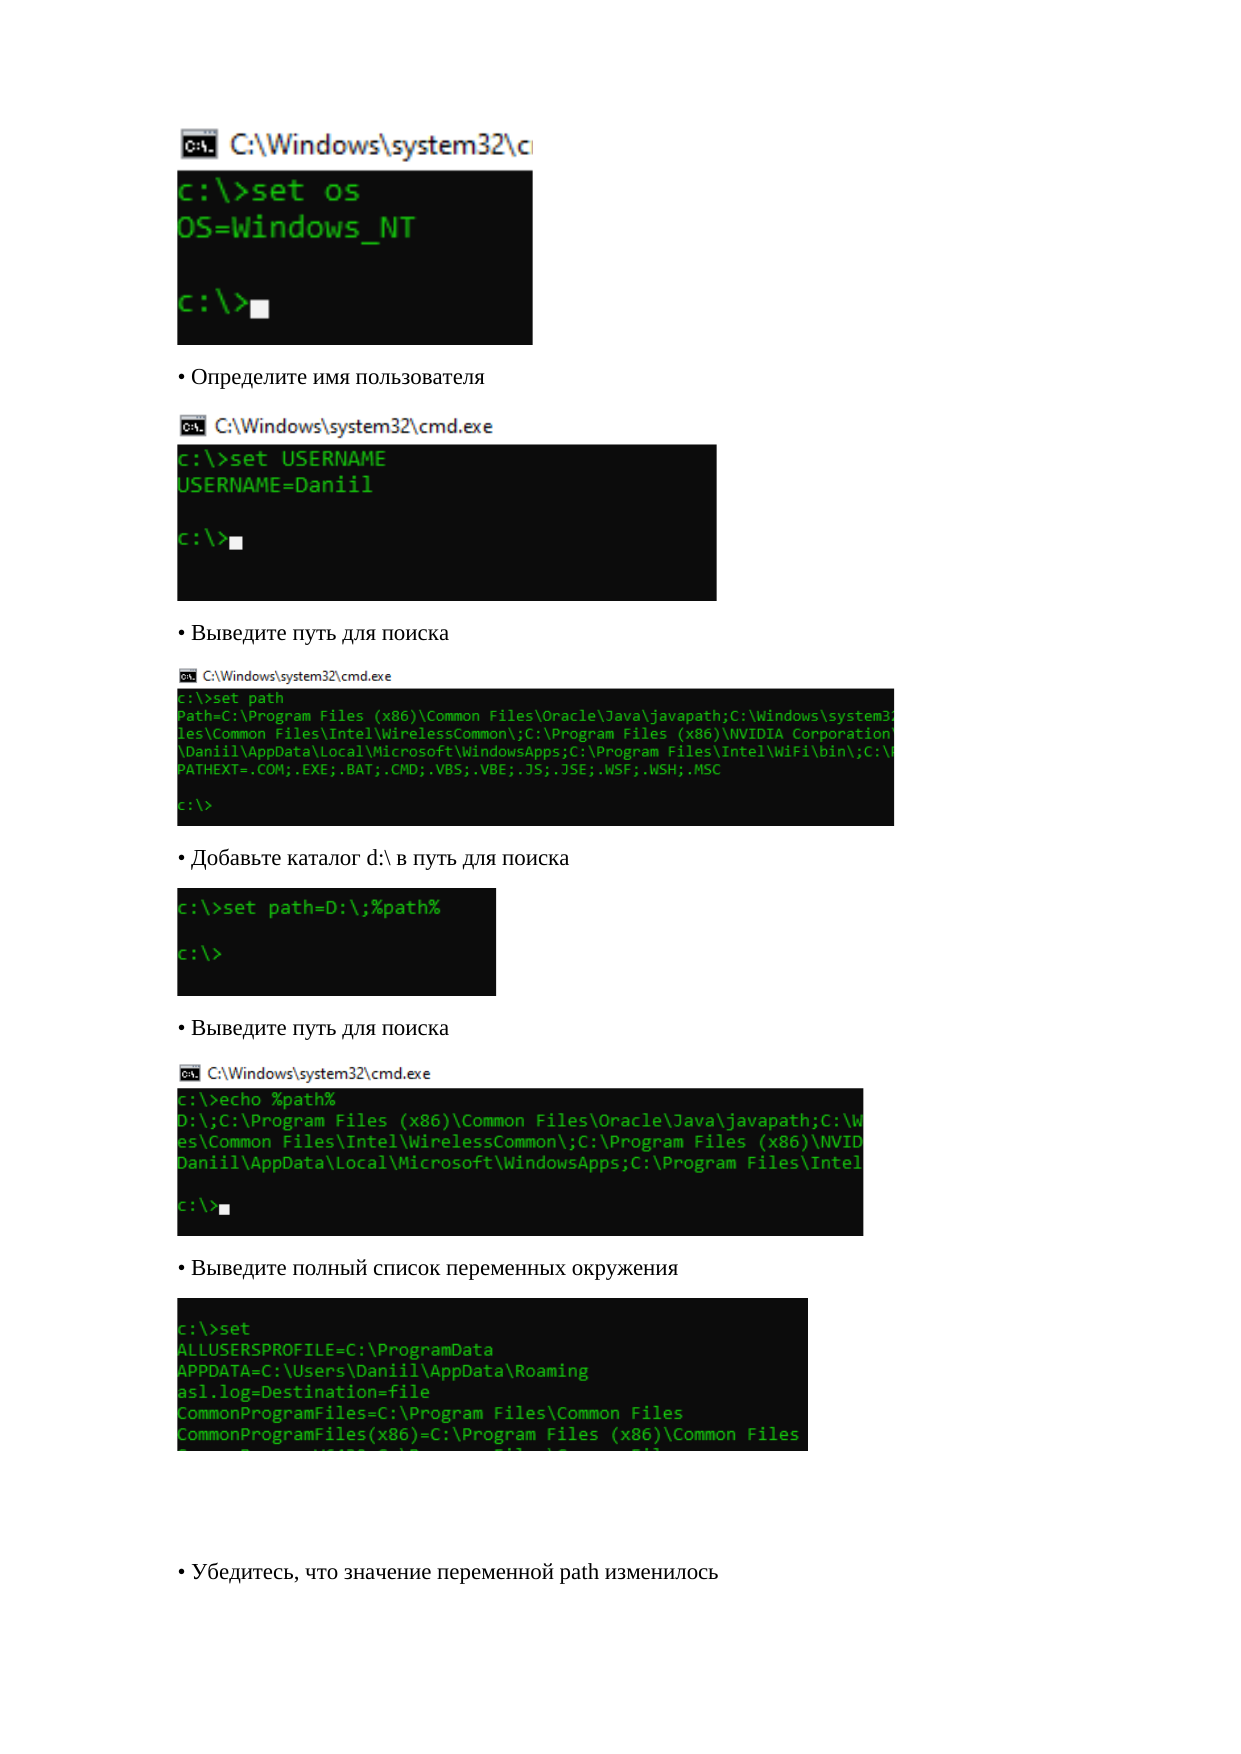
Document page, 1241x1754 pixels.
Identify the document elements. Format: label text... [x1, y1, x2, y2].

picture [177, 663, 895, 826]
picture [177, 118, 533, 345]
text • Определите имя пользователя [177, 363, 1152, 389]
text • Выведите путь для поиска [177, 618, 1152, 645]
picture [177, 888, 497, 996]
text • Выведите полный список переменных окружения [177, 1254, 1152, 1281]
text • Убедитесь, что значение переменной path изменилось [177, 1558, 1152, 1585]
text • Выведите путь для поиска [177, 1014, 1152, 1040]
picture [177, 1058, 864, 1236]
text • Добавьте каталог d:\ в путь для поиска [177, 844, 1152, 870]
picture [177, 1298, 808, 1451]
picture [177, 407, 717, 601]
